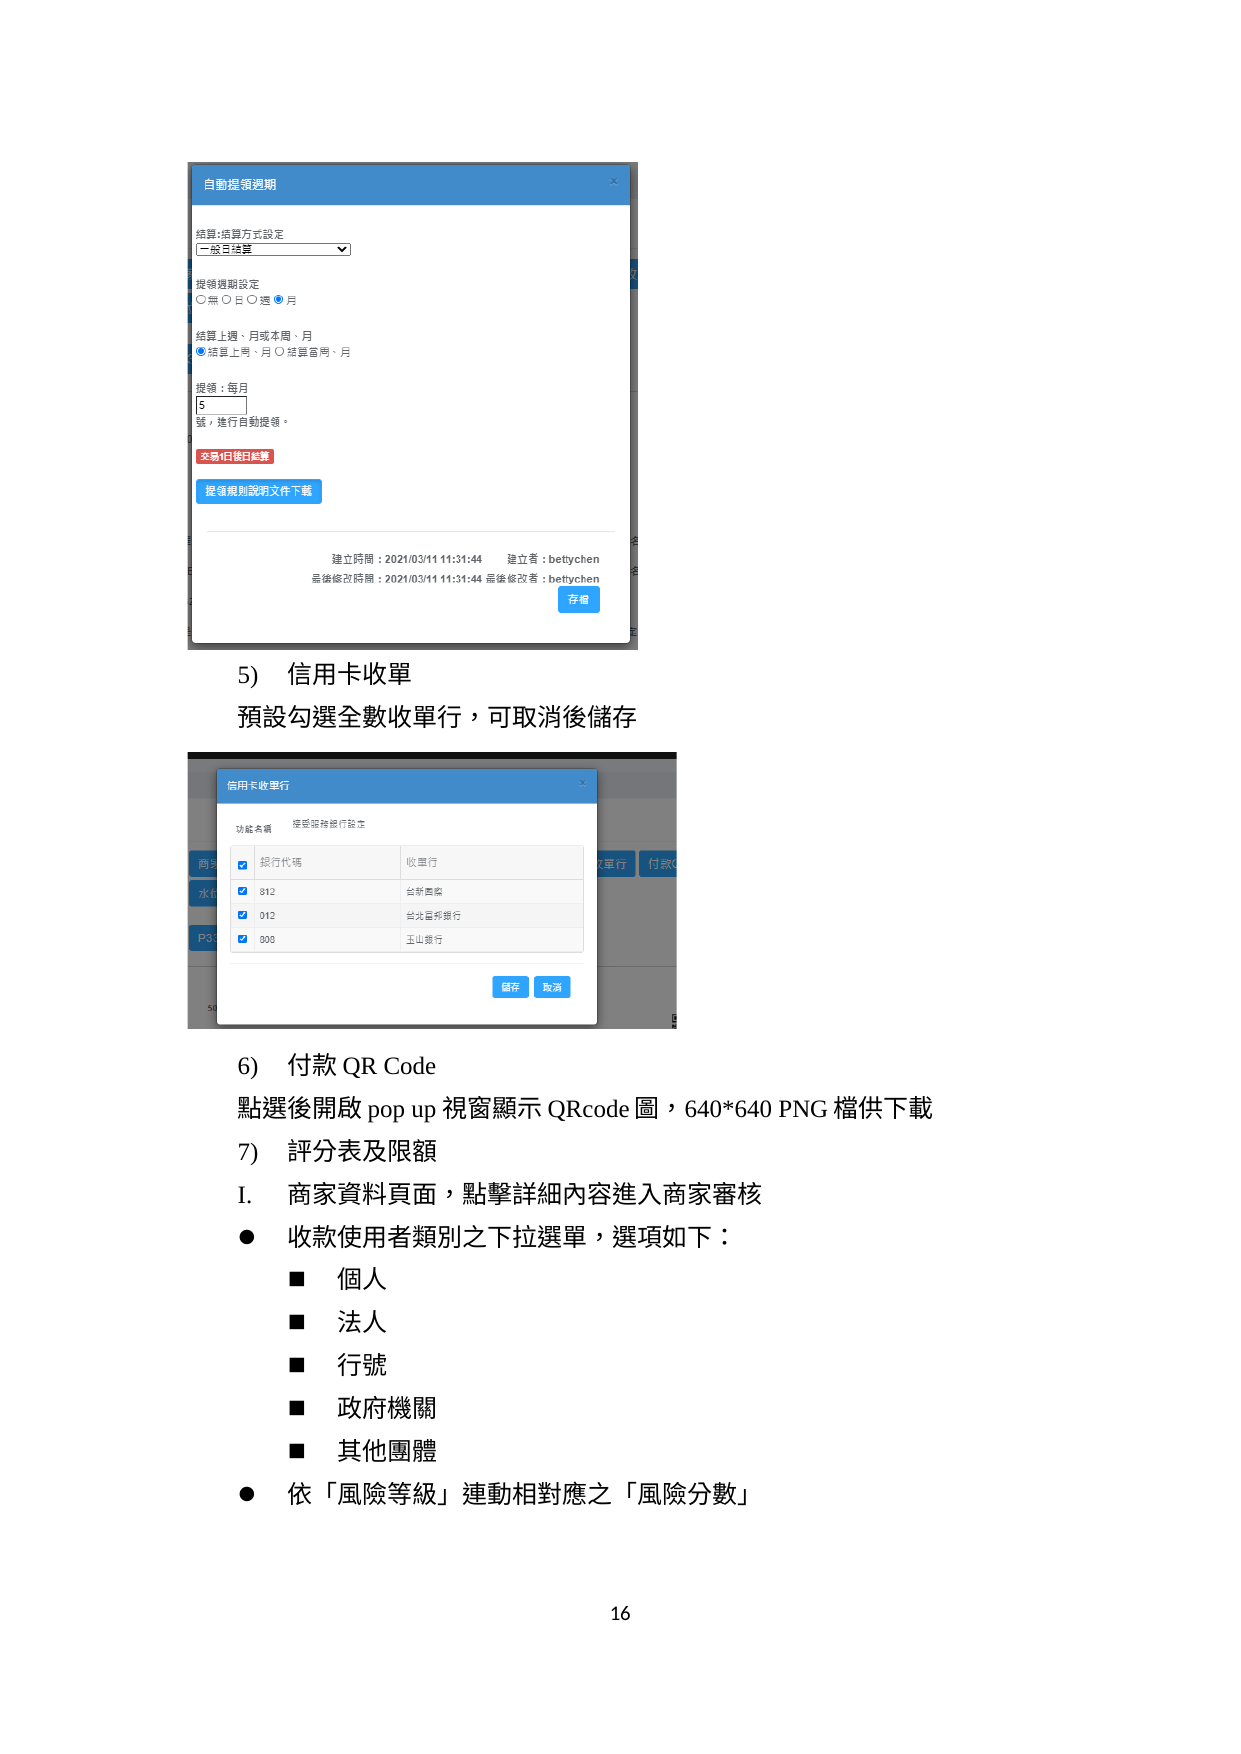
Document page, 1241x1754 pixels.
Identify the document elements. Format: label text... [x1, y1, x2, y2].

list 個人 [287, 1259, 1053, 1297]
list 收款使用者類別之下拉選單，選項如下： [237, 1216, 1053, 1254]
picture [187, 752, 677, 1029]
list 依「風險等級」連動相對應之「風險分數」 [237, 1474, 1053, 1511]
picture [187, 162, 638, 650]
list 信用卡收單 [237, 654, 1053, 692]
text 點選後開啟pop up 視窗顯示QRcode圖，640*640 PNG檔供下載 [237, 1088, 1053, 1125]
list 評分表及限額 [237, 1131, 1053, 1168]
list 法人 [287, 1302, 1053, 1340]
text 預設勾選全數收單行，可取消後儲存 [237, 697, 1053, 735]
list 付款QR Code [237, 1045, 1053, 1082]
list 商家資料頁面，點擊詳細內容進入商家審核 [237, 1173, 1053, 1211]
list 其他團體 [287, 1431, 1053, 1468]
list 行號 [287, 1345, 1053, 1383]
list 政府機關 [287, 1388, 1053, 1426]
